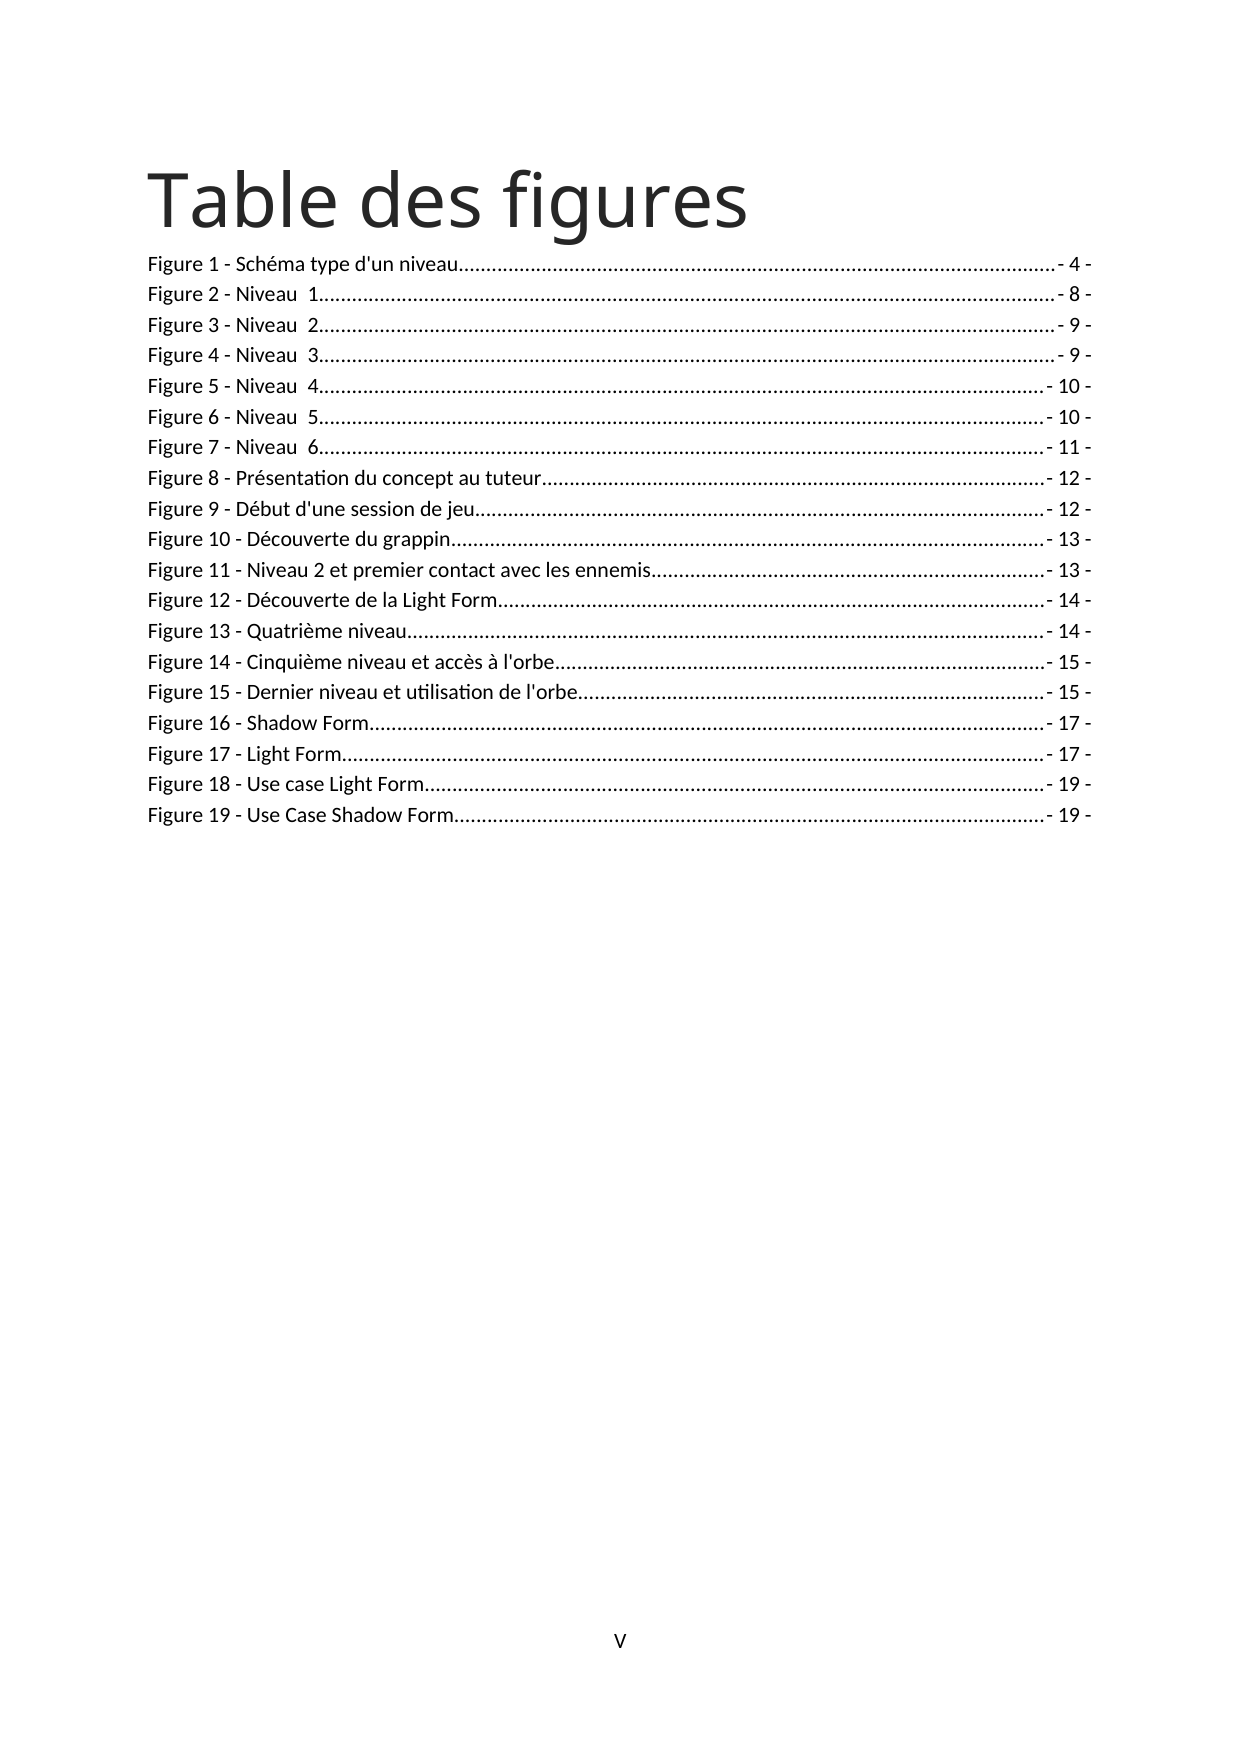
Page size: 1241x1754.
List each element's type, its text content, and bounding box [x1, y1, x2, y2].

text Figure 3 - Niveau 2 - 9 - [148, 311, 1093, 338]
text Figure 12 - Découverte de la Light Form - 14 - [148, 587, 1093, 613]
text Figure 16 - Shadow Form - 17 - [148, 709, 1093, 736]
text Figure 9 - Début d'une session de jeu - 12 - [148, 495, 1093, 521]
text Figure 2 - Niveau 1 - 8 - [148, 280, 1093, 307]
text Figure 19 - Use Case Shadow Form - 19 - [148, 801, 1093, 828]
text Figure 13 - Quatrième niveau - 14 - [148, 617, 1093, 644]
title Table des figures [148, 148, 1093, 250]
text Figure 10 - Découverte du grappin - 13 - [148, 525, 1093, 552]
text Figure 14 - Cinquième niveau et accès à l'orbe - 15 - [148, 648, 1093, 674]
text Figure 5 - Niveau 4 - 10 - [148, 372, 1093, 399]
text Figure 15 - Dernier niveau et utilisation de l'orbe - 15 - [148, 678, 1093, 705]
text Figure 7 - Niveau 6 - 11 - [148, 433, 1093, 460]
text Figure 11 - Niveau 2 et premier contact avec les ennemis - 13 - [148, 556, 1093, 583]
text Figure 4 - Niveau 3 - 9 - [148, 342, 1093, 368]
text Figure 6 - Niveau 5 - 10 - [148, 403, 1093, 429]
text Figure 18 - Use case Light Form - 19 - [148, 770, 1093, 797]
text Figure 1 - Schéma type d'un niveau - 4 - [148, 250, 1093, 276]
text Figure 8 - Présentation du concept au tuteur - 12 - [148, 464, 1093, 491]
text Figure 17 - Light Form - 17 - [148, 740, 1093, 766]
